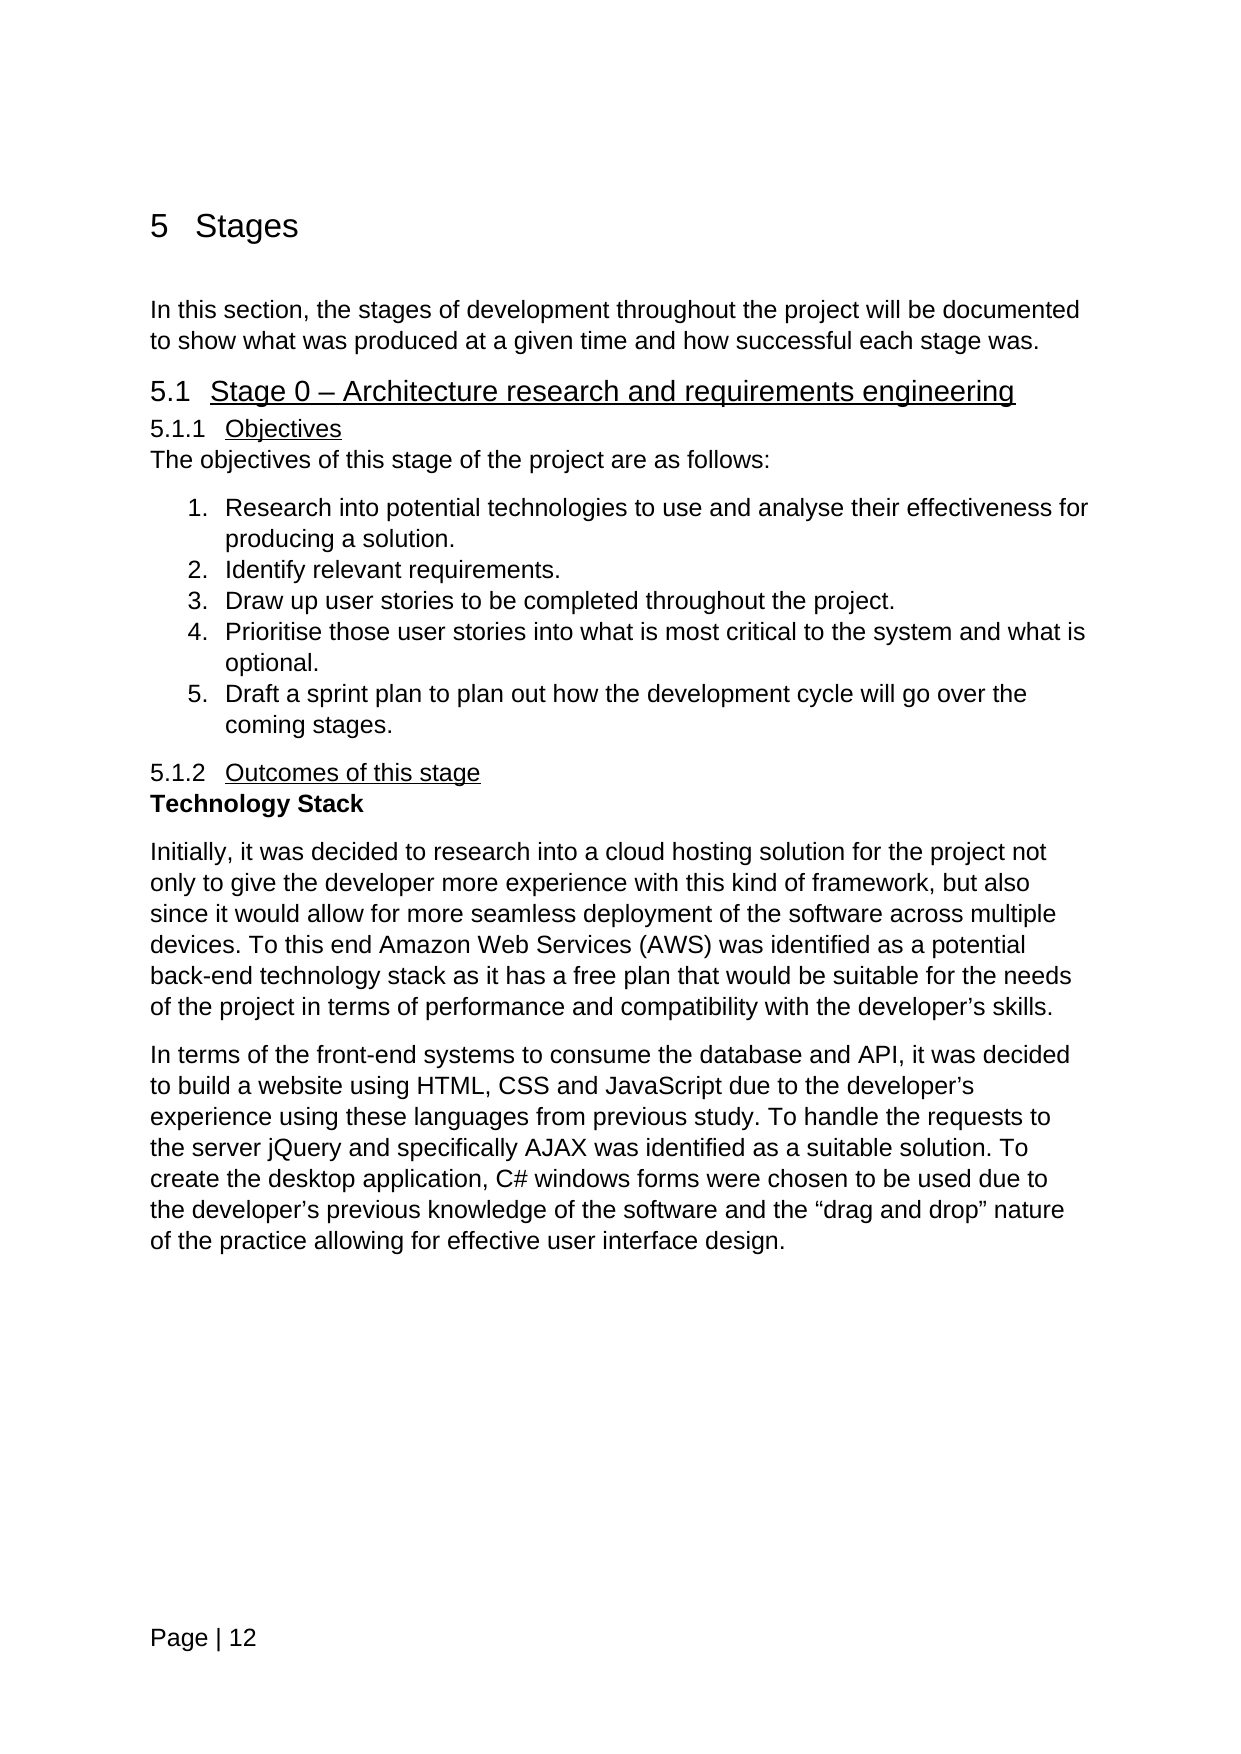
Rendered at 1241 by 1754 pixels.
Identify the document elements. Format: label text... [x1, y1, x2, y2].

list Prioritise those user stories into what is most critical to the system and what is optional. [187, 617, 1090, 677]
subtitle Stages [150, 206, 1090, 244]
text The objectives of this stage of the project are as follows: [150, 445, 1090, 474]
text In this section, the stages of development throughout the project will be documented to show what was produced at a given time and how successful each stage was. [150, 295, 1090, 355]
list Draw up user stories to be completed throughout the project. [187, 586, 1090, 615]
subtitle Outcomes of this stage [150, 758, 1090, 787]
subtitle Objectives [150, 414, 1090, 443]
list Draft a sprint plan to plan out how the development cycle will go over the coming stages. [187, 679, 1090, 739]
list Research into potential technologies to use and analyse their effectiveness for producing a solution. [187, 493, 1090, 553]
list Identify relevant requirements. [187, 555, 1090, 584]
text Technology Stack [150, 789, 1090, 818]
text Initially, it was decided to research into a cloud hosting solution for the project not only to give the developer more experience with this kind of framework, but also since it would allow for more seamless deployment of the software across multiple devices. To this end Amazon Web Services (AWS) was identified as a potential back-end technology stack as it has a free plan that would be suitable for the needs of the project in terms of performance and compatibility with the developer’s skills. [150, 837, 1090, 1021]
subtitle Stage 0 – Architecture research and requirements engineering [150, 374, 1090, 407]
text In terms of the front-end systems to consume the database and API, it was decided to build a website using HTML, CSS and JavaScript due to the developer’s experience using these languages from previous study. To handle the requests to the server jQuery and specifically AJAX was identified as a suitable solution. To create the desktop application, C# windows forms were chosen to be used due to the developer’s previous knowledge of the software and the “drag and drop” nature of the practice allowing for effective user interface design. [150, 1040, 1090, 1255]
